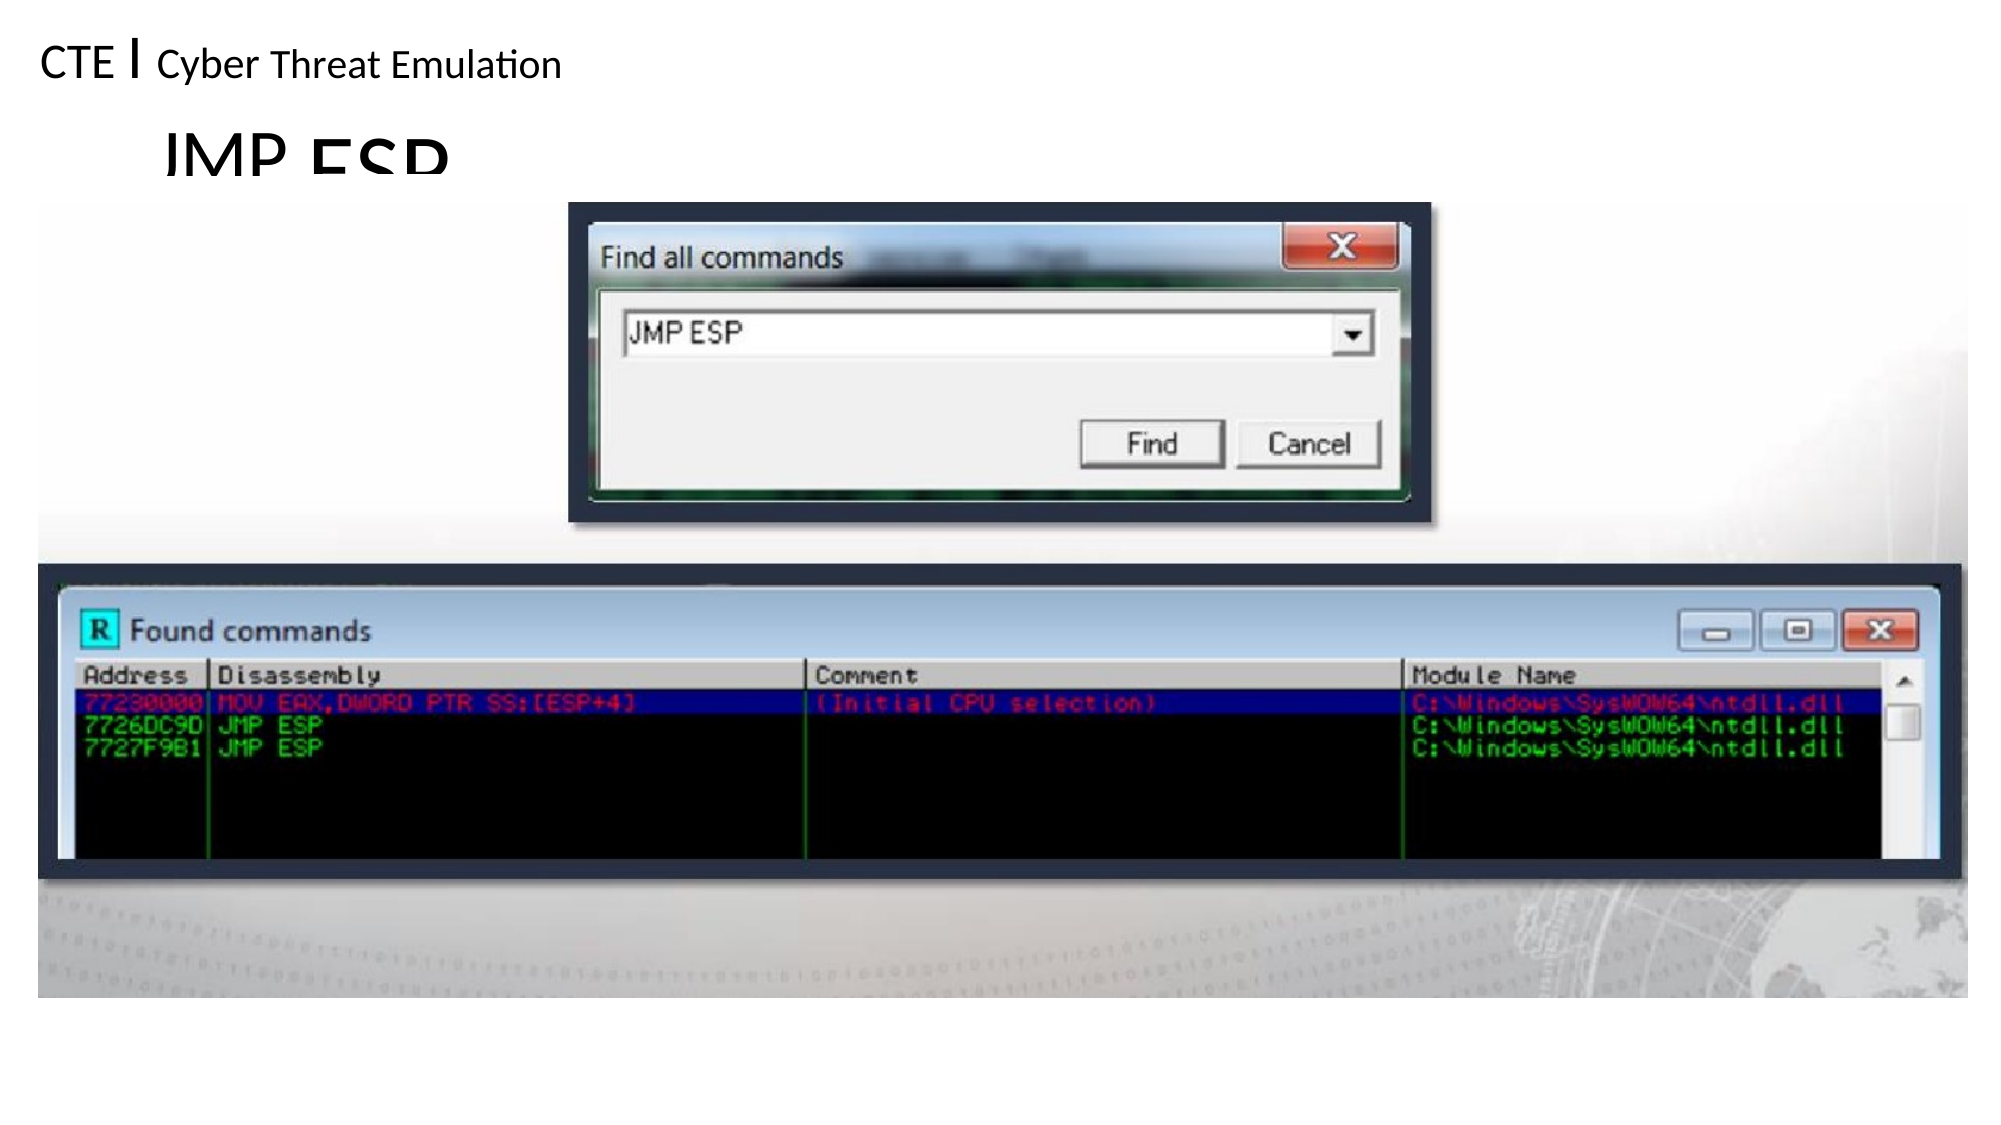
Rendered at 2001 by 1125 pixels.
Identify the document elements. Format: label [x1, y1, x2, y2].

picture [38, 202, 1968, 998]
